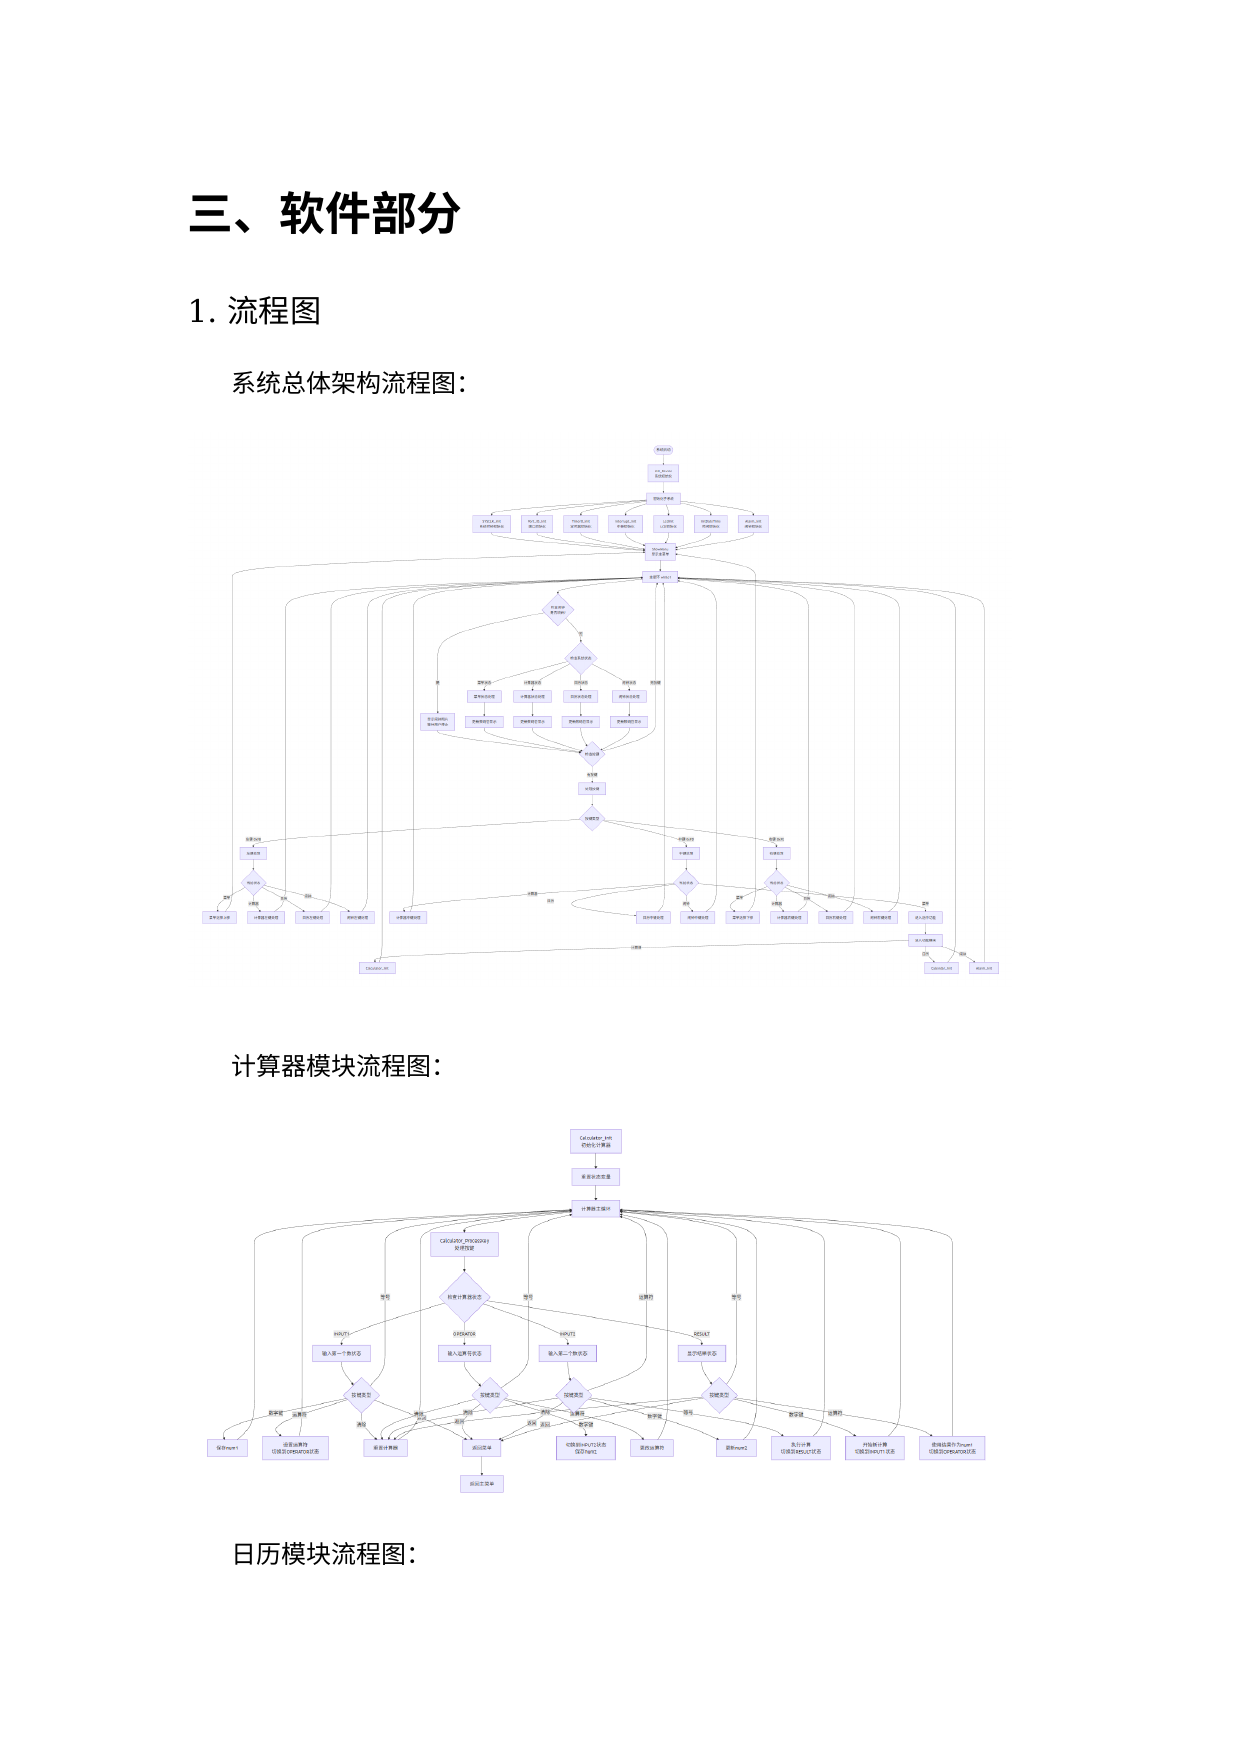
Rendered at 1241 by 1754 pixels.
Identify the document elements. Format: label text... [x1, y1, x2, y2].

text 计算器模块流程图： [187, 1032, 1053, 1097]
text 日历模块流程图： [187, 1521, 1053, 1586]
picture [187, 1115, 1005, 1500]
subtitle 1. 流程图 [187, 276, 1053, 341]
subtitle 三、软件部分 [187, 162, 1053, 259]
text 系统总体架构流程图： [187, 349, 1053, 414]
picture [187, 432, 1013, 987]
